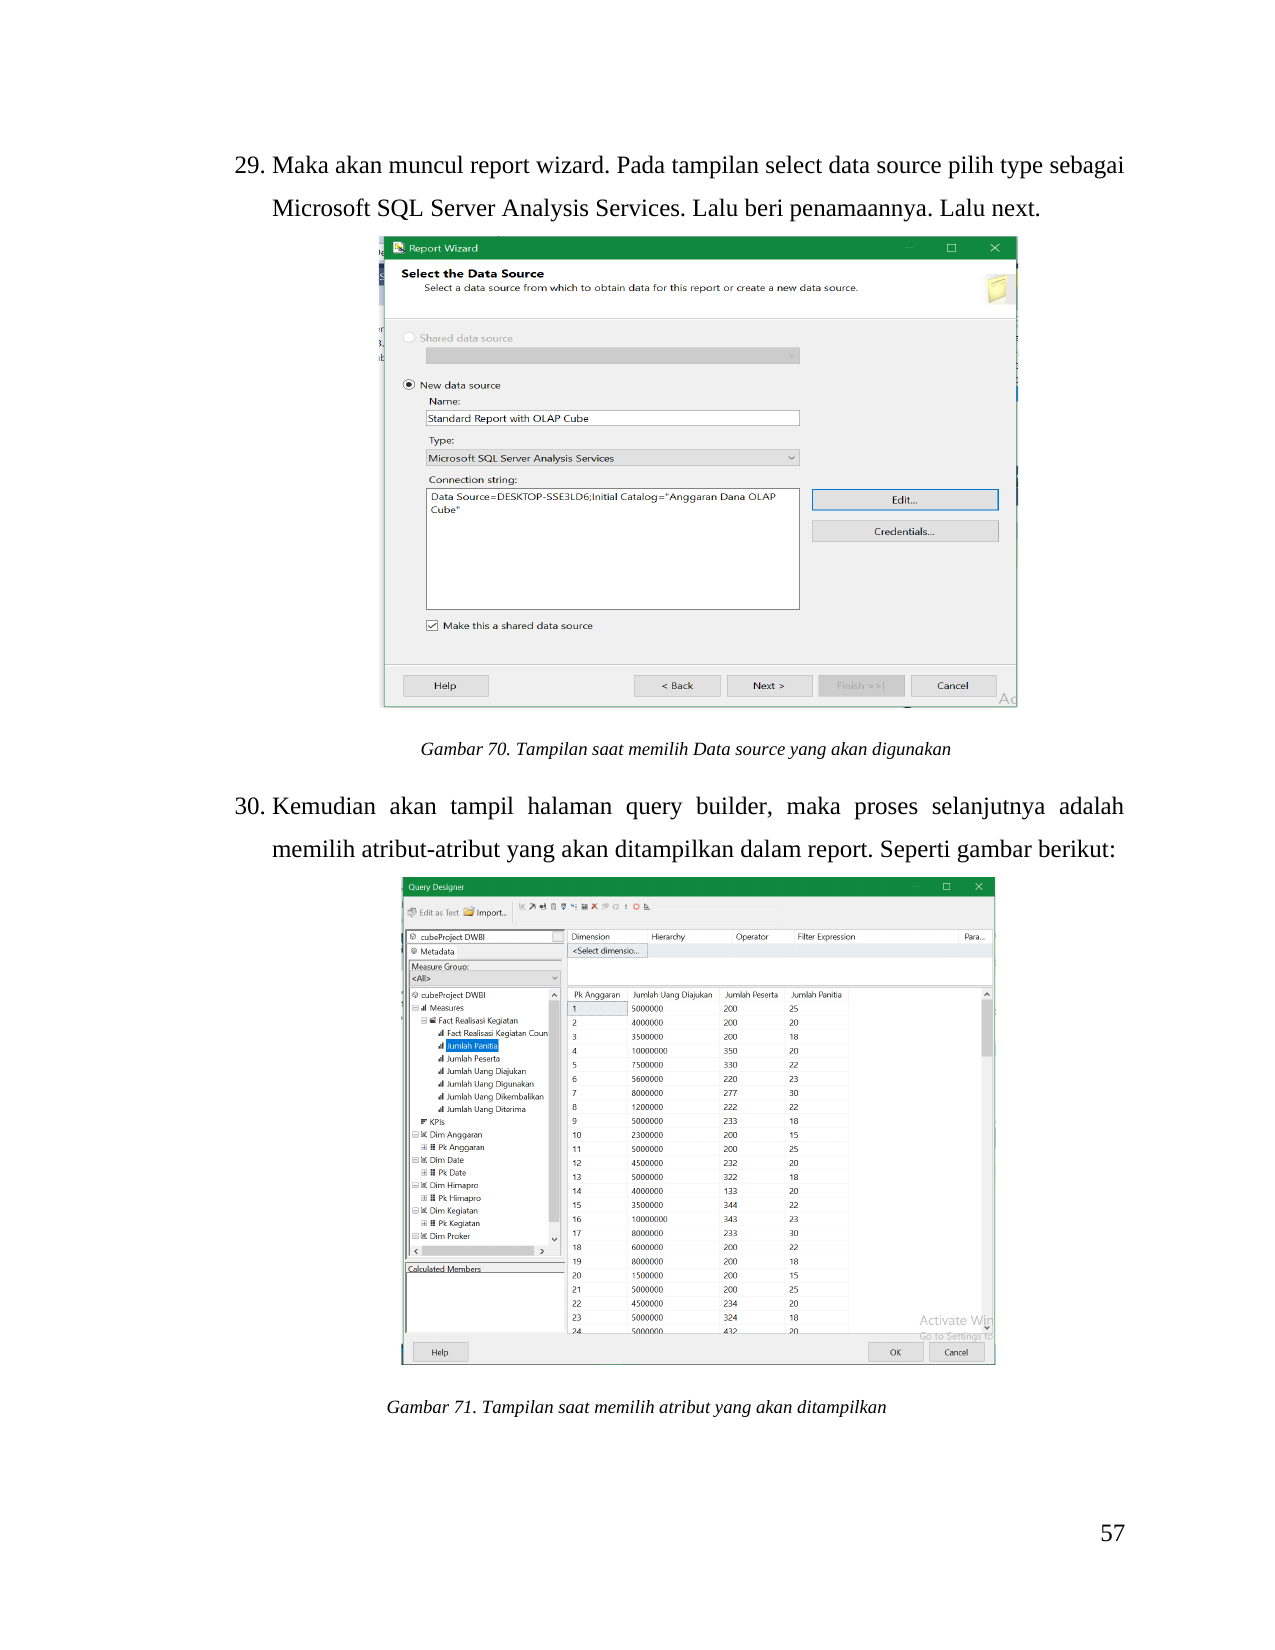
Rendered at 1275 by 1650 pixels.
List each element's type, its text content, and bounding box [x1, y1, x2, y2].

text Gambar 70. Tampilan saat memilih Data source yang akan digunakan [150, 738, 1125, 759]
picture [378, 236, 1019, 708]
text Gambar 71. Tampilan saat memilih atribut yang akan ditampilkan [150, 1396, 1125, 1417]
picture [401, 877, 996, 1365]
list Kemudian akan tampil halaman query builder, maka proses selanjutnya adalah memilih atribut-atribut yang akan ditampilkan dalam report. Seperti gambar berikut: [234, 791, 1125, 863]
list Maka akan muncul report wizard. Pada tampilan select data source pilih type sebagai Microsoft SQL Server Analysis Services. Lalu beri penamaannya. Lalu next. [234, 150, 1125, 222]
